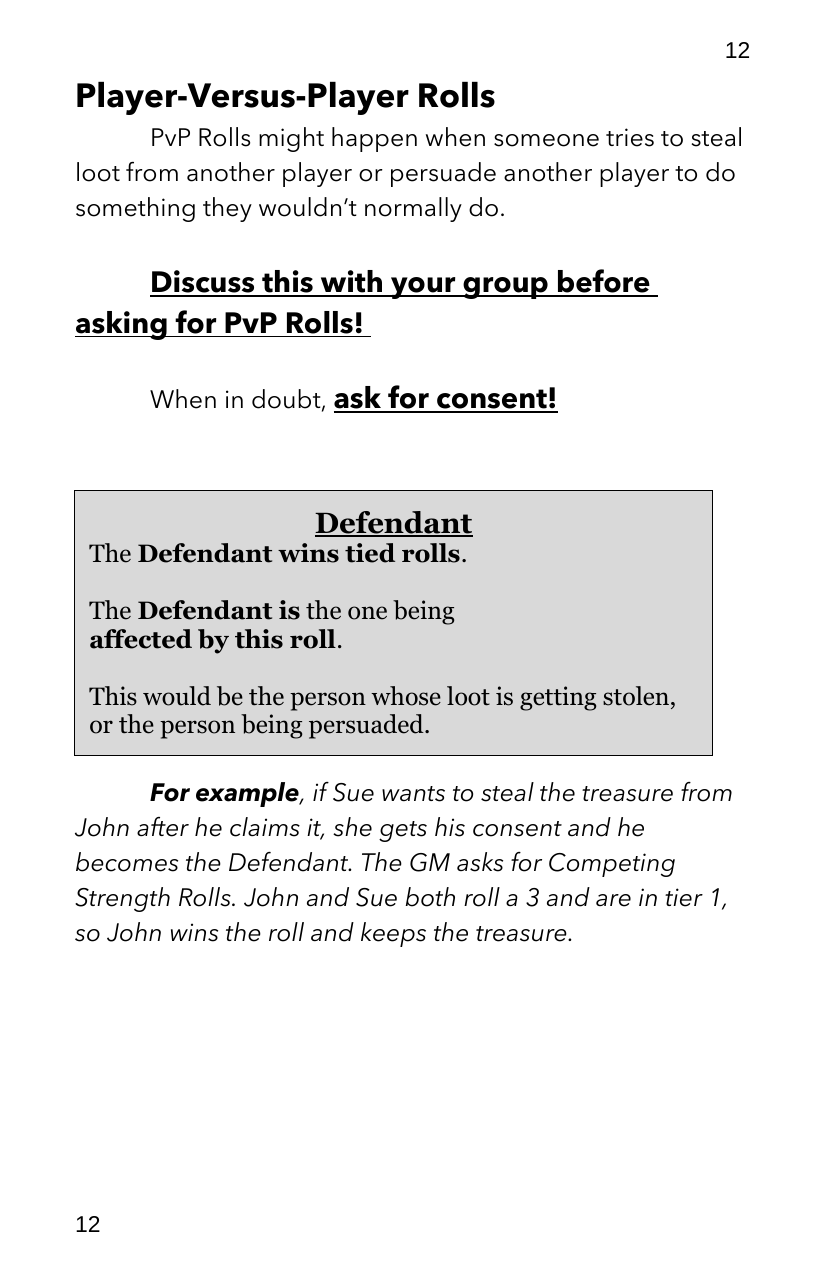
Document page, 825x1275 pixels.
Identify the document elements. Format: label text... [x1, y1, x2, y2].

text For example, if Sue wants to steal the treasure from John after he claims it, she gets his consent and he becomes the Defendant. The GM asks for Competing Strength Rolls. John and Sue both roll a 3 and are in tier 1, so John wins the roll and keeps the treasure. [75, 745, 750, 947]
text PvP Rolls might happen when someone tries to steal loot from another player or persuade another player to do something they wouldn’t normally do. [75, 122, 750, 222]
text When in doubt, ask for consent! [75, 381, 750, 416]
text Discuss this with your group before asking for PvP Rolls! [75, 264, 750, 341]
subtitle Player-Versus-Player Rolls [75, 75, 750, 115]
